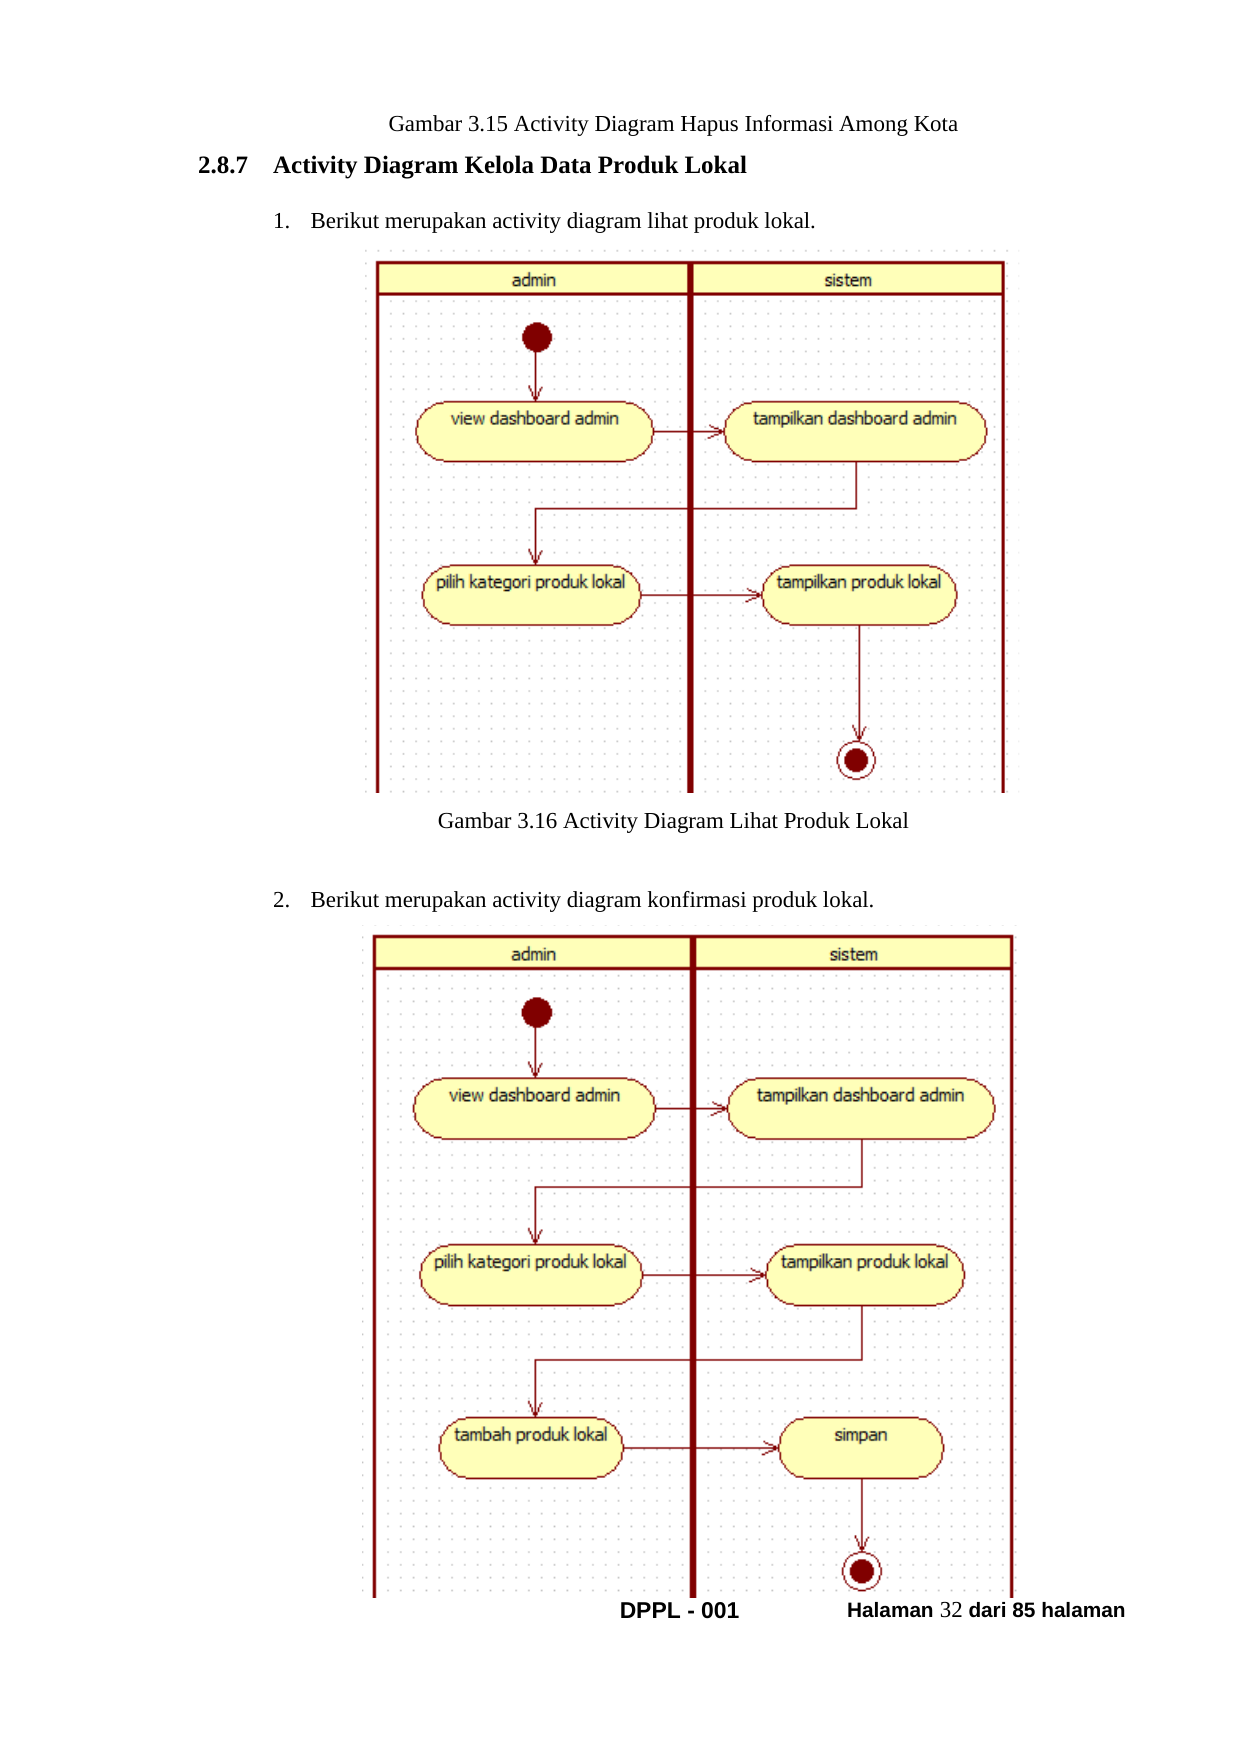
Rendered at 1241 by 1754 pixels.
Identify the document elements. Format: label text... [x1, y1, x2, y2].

picture [365, 246, 1020, 793]
picture [362, 925, 1023, 1598]
list Berikut merupakan activity diagram lihat produk lokal. [273, 207, 1116, 234]
text Gambar 3.16 Activity Diagram Lihat Produk Lokal [231, 807, 1116, 833]
text Gambar 3.15 Activity Diagram Hapus Informasi Among Kota [231, 110, 1116, 137]
list Activity Diagram Kelola Data Produk Lokal [198, 150, 1116, 179]
list Berikut merupakan activity diagram konfirmasi produk lokal. [273, 886, 1116, 912]
